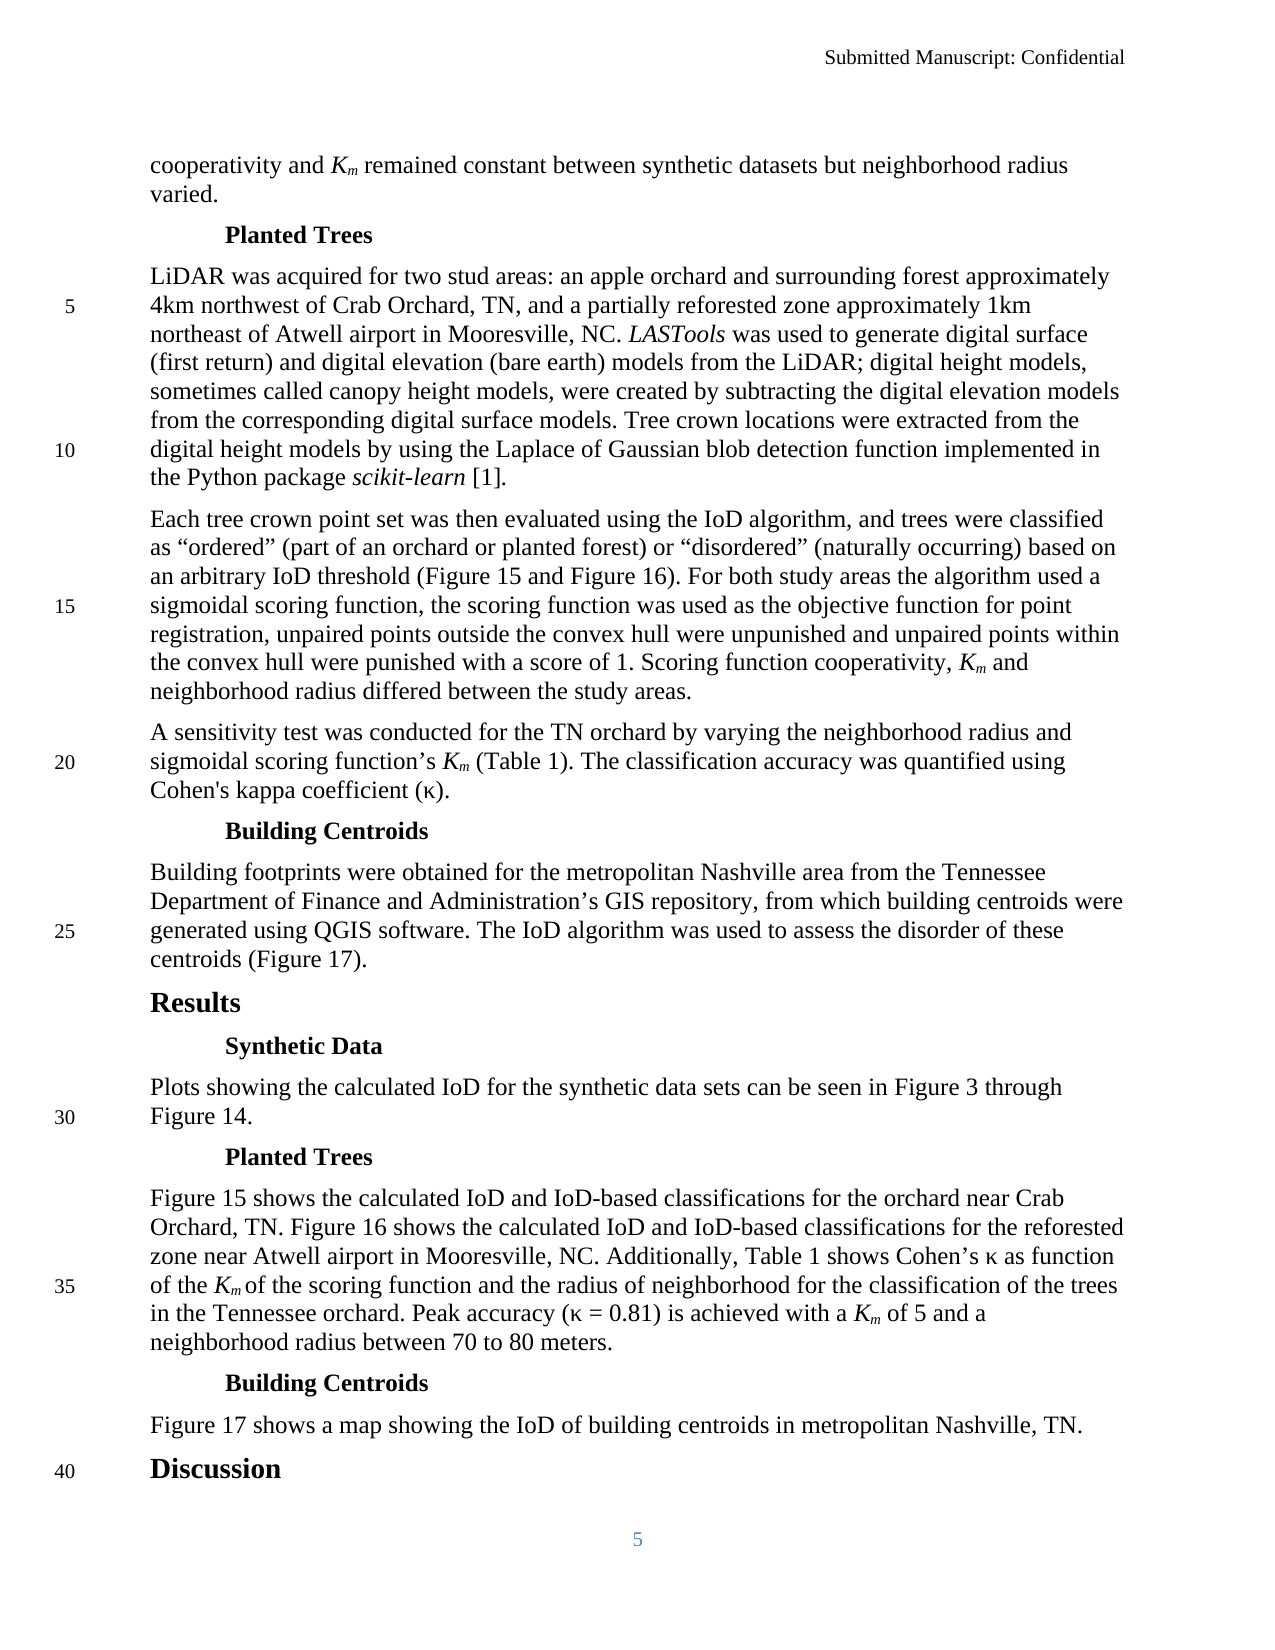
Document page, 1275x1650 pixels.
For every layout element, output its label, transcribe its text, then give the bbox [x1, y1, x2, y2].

text Planted Trees [150, 1142, 1125, 1171]
text Figure 17 shows a map showing the IoD of building centroids in metropolitan Nashville, TN. [150, 1410, 1125, 1438]
text LiDAR was acquired for two stud areas: an apple orchard and surrounding forest approximately 4km northwest of Crab Orchard, TN, and a partially reforested zone approximately 1km northeast of Atwell airport in Mooresville, NC. LASTools was used to generate digital surface (first return) and digital elevation (bare earth) models from the LiDAR; digital height models, sometimes called canopy height models, were created by subtracting the digital elevation models from the corresponding digital surface models. Tree crown locations were extracted from the digital height models by using the Laplace of Gaussian blob detection function implemented in the Python package scikit-learn. [150, 261, 1125, 491]
text Discussion [150, 1451, 1125, 1484]
text Building Centroids [150, 816, 1125, 845]
text Results [150, 985, 1125, 1018]
text Building Centroids [150, 1368, 1125, 1397]
text Building footprints were obtained for the metropolitan Nashville area from the Tennessee Department of Finance and Administration’s GIS repository, from which building centroids were generated using QGIS software. The IoD algorithm was used to assess the disorder of these centroids (Figure 17). [150, 857, 1125, 972]
text Plots showing the calculated IoD for the synthetic data sets can be seen in Figures 3 through 14. [150, 1072, 1125, 1130]
text Synthetic Data [150, 1031, 1125, 1060]
text Figure 15 shows the calculated IoD and IoD-based classifications for the orchard near Crab Orchard, TN. Figure 16 shows the calculated IoD and IoD-based classifications for the reforested zone near Atwell airport in Mooresville, NC. Additionally, Table 1 shows Cohen’s κ as function of the Km of the scoring function and the radius of neighborhood for the classification of the trees in the Tennessee orchard. Peak accuracy (κ = 0.81) is achieved with a Km of 5 and a neighborhood radius between 70 to 80 meters. [150, 1183, 1125, 1356]
text A sensitivity test was conducted for the TN orchard by varying the neighborhood radius and sigmoidal scoring function’s Km (Table 1). The classification accuracy was quantified using Cohen's kappa coefficient (κ). [150, 717, 1125, 804]
text Planted Trees [150, 220, 1125, 249]
text Each tree crown point set was then evaluated using the IoD algorithm, and trees were classified as “ordered” (part of an orchard or planted forest) or “disordered” (naturally occurring) based on an arbitrary IoD threshold (Figure 15 and Figure 16). For both study areas the algorithm used a sigmoidal scoring function, the scoring function was used as the objective function for point registration, unpaired points outside the convex hull were unpunished and unpaired points within the convex hull were punished with a score of 1. Scoring function cooperativity, Km and neighborhood radius differed between the study areas. [150, 504, 1125, 705]
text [150, 150, 1125, 207]
